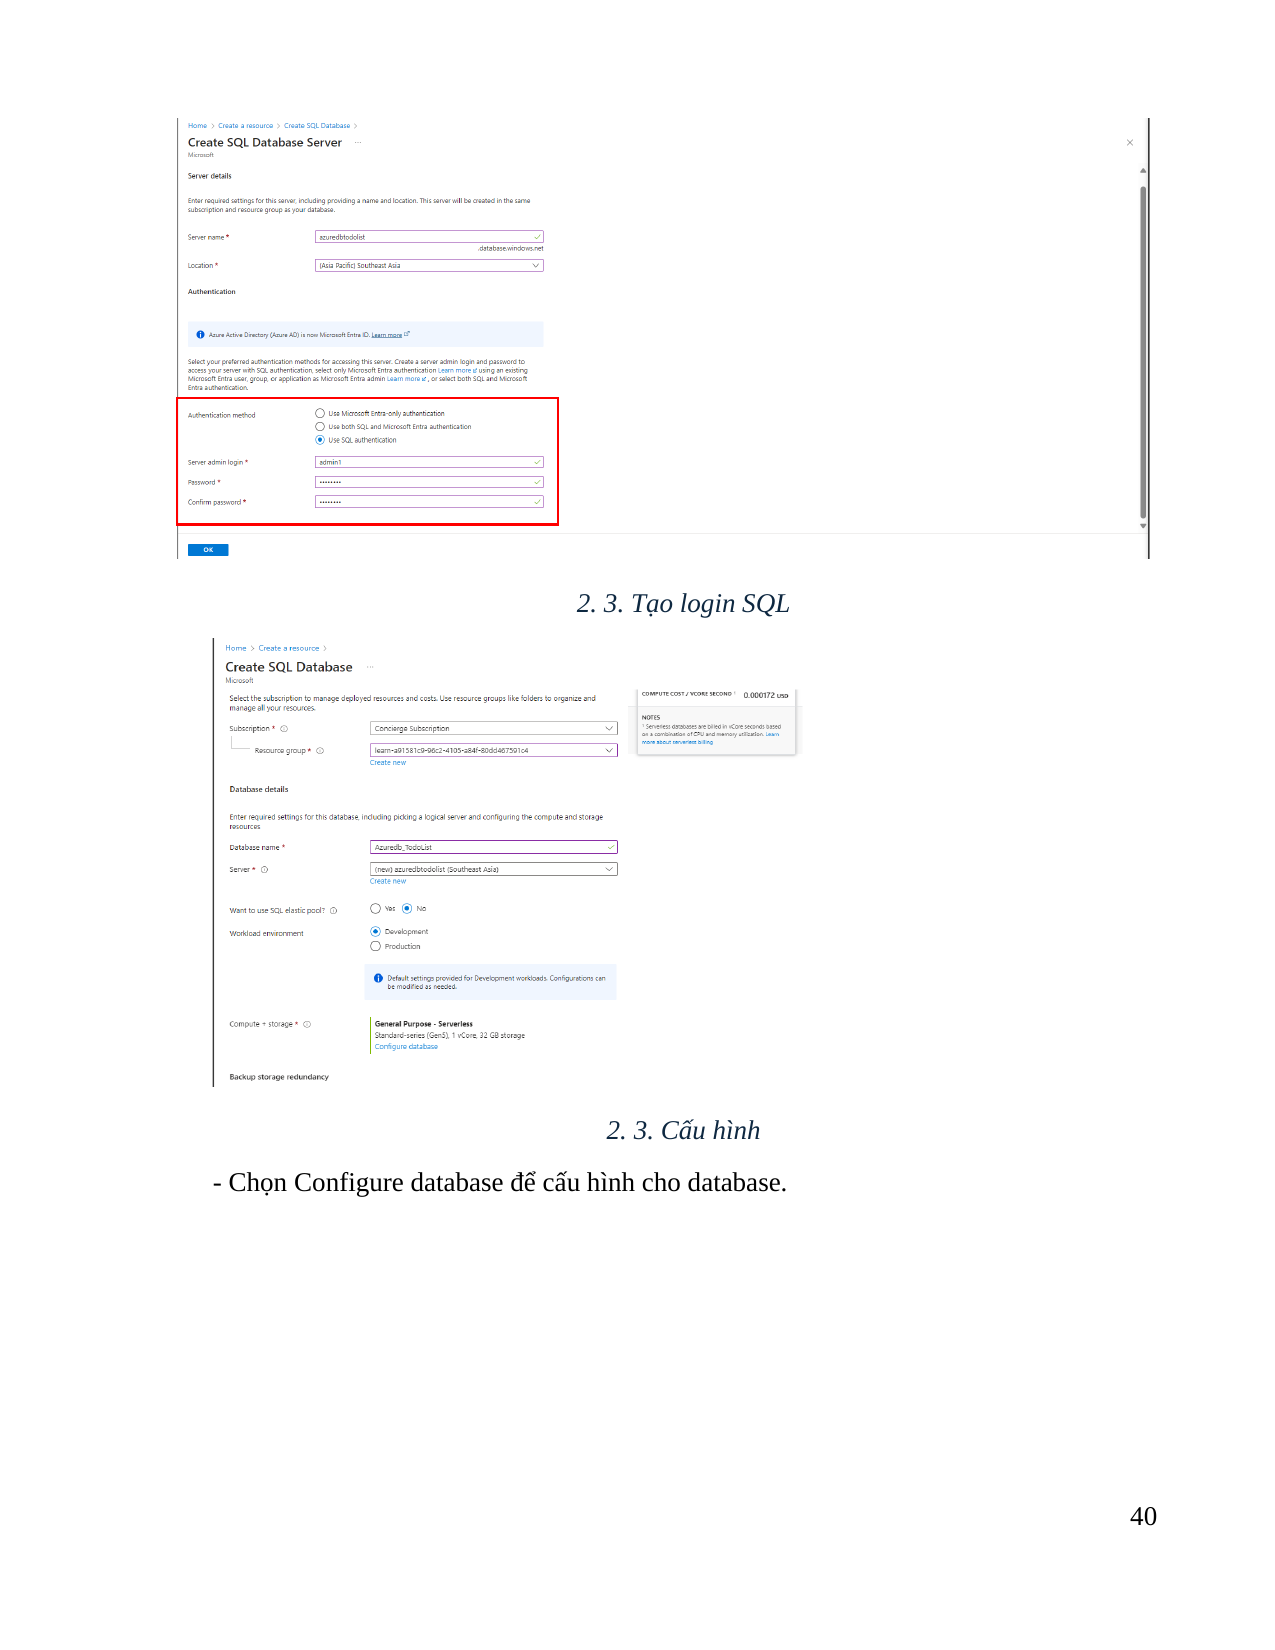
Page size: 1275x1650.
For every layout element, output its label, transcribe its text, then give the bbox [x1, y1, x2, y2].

picture [177, 118, 1150, 559]
picture [178, 399, 557, 523]
picture [212, 638, 1188, 1087]
text 2. 13. Tạo login SQL [177, 587, 1157, 618]
text 2. 14. Cấu hình [177, 1114, 1157, 1145]
text - Chọn Configure database để cấu hình cho database. [177, 1166, 1157, 1197]
